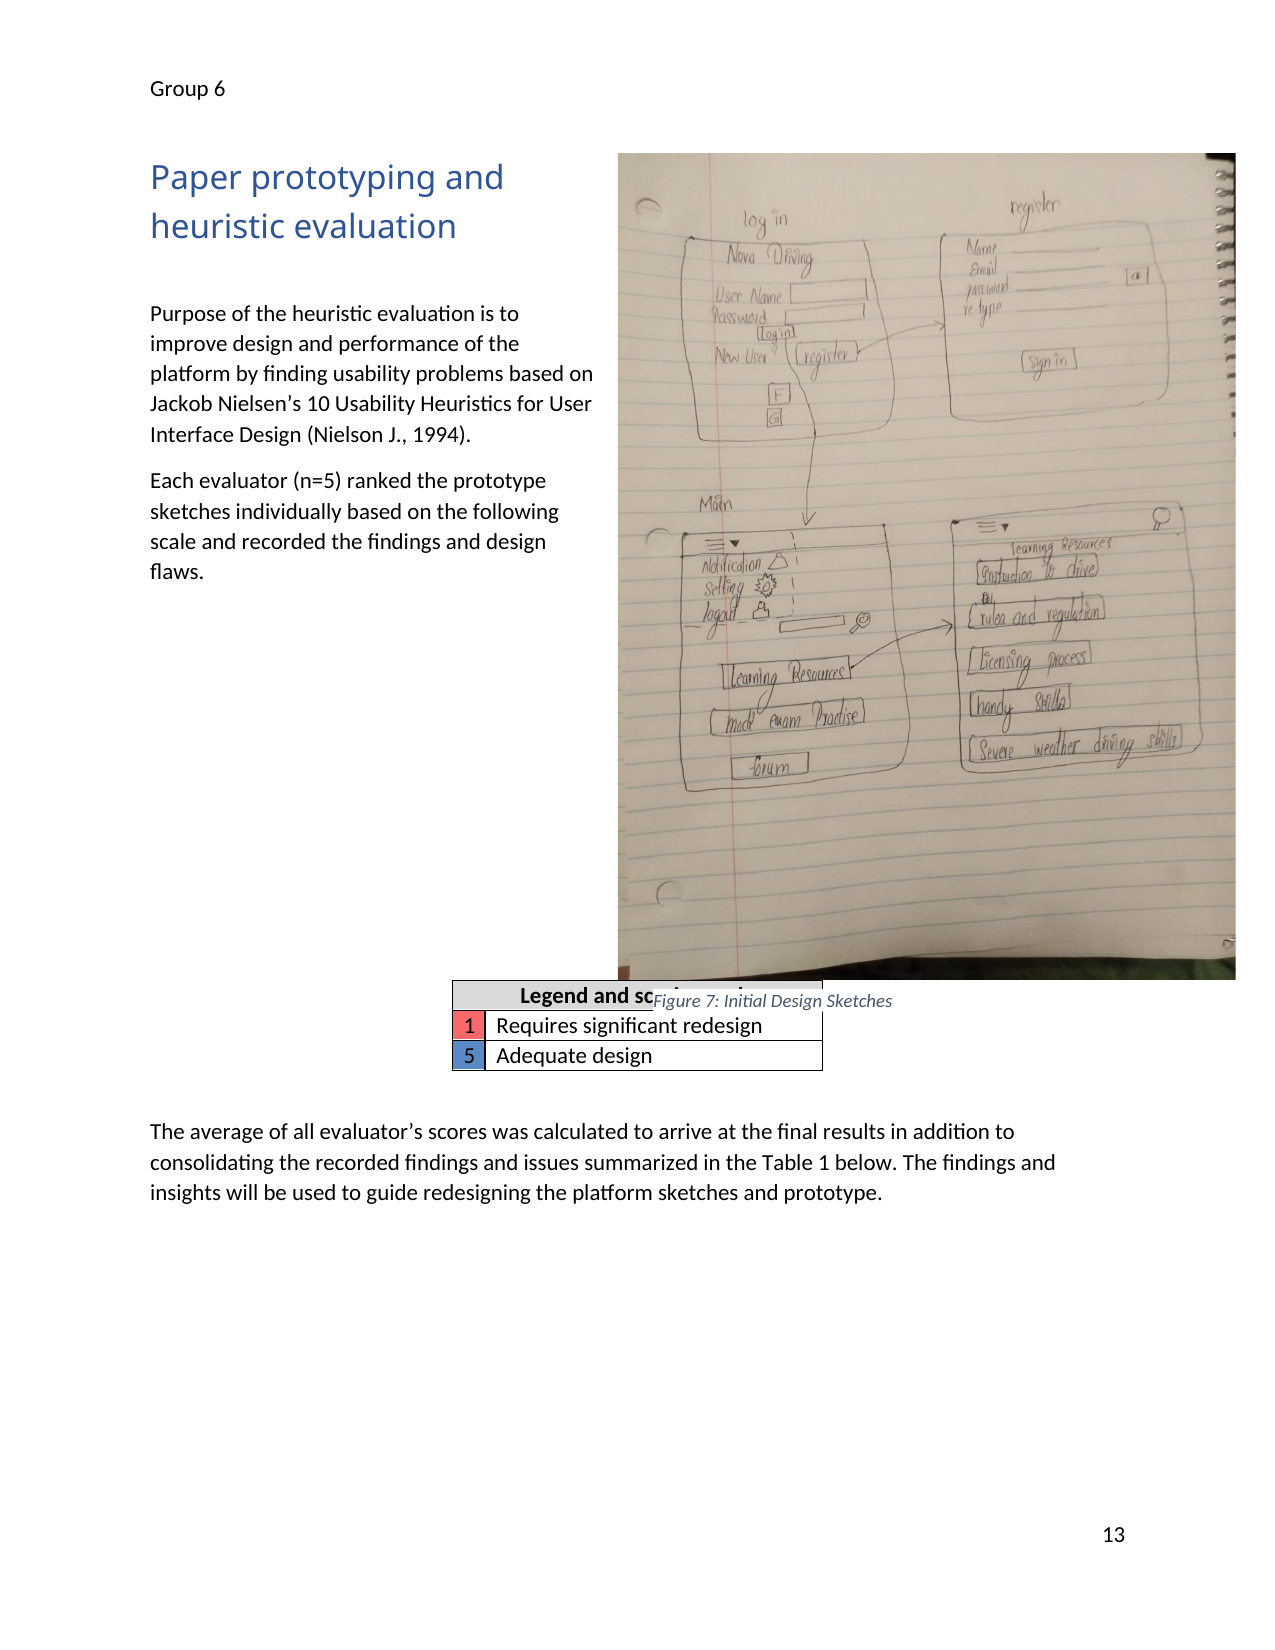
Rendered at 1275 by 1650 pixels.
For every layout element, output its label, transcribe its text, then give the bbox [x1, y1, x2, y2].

table_cell 1 [453, 1011, 484, 1039]
text Each evaluator (n=5) ranked the prototype sketches individually based on the following scale and recorded the findings and design flaws. [150, 467, 617, 585]
subtitle Paper prototyping and heuristic evaluation [150, 154, 617, 248]
picture [617, 153, 1236, 980]
table_cell Requires significant redesign [486, 1011, 822, 1039]
text The average of all evaluator’s scores was calculated to arrive at the final results in addition to consolidating the recorded findings and issues summarized in the Table 1 below. The findings and insights will be used to guide redesigning the platform sketches and prototype. [150, 1117, 1125, 1206]
text Purpose of the heuristic evaluation is to improve design and performance of the platform by finding usability problems based on Jackob Nielsen’s 10 Usability Heuristics for User Interface Design (Nielson J., 1994). [150, 299, 617, 448]
table_header Legend and scoring scale [453, 981, 822, 1009]
table_cell 5 [453, 1041, 484, 1069]
table_cell Adequate design [486, 1041, 822, 1069]
